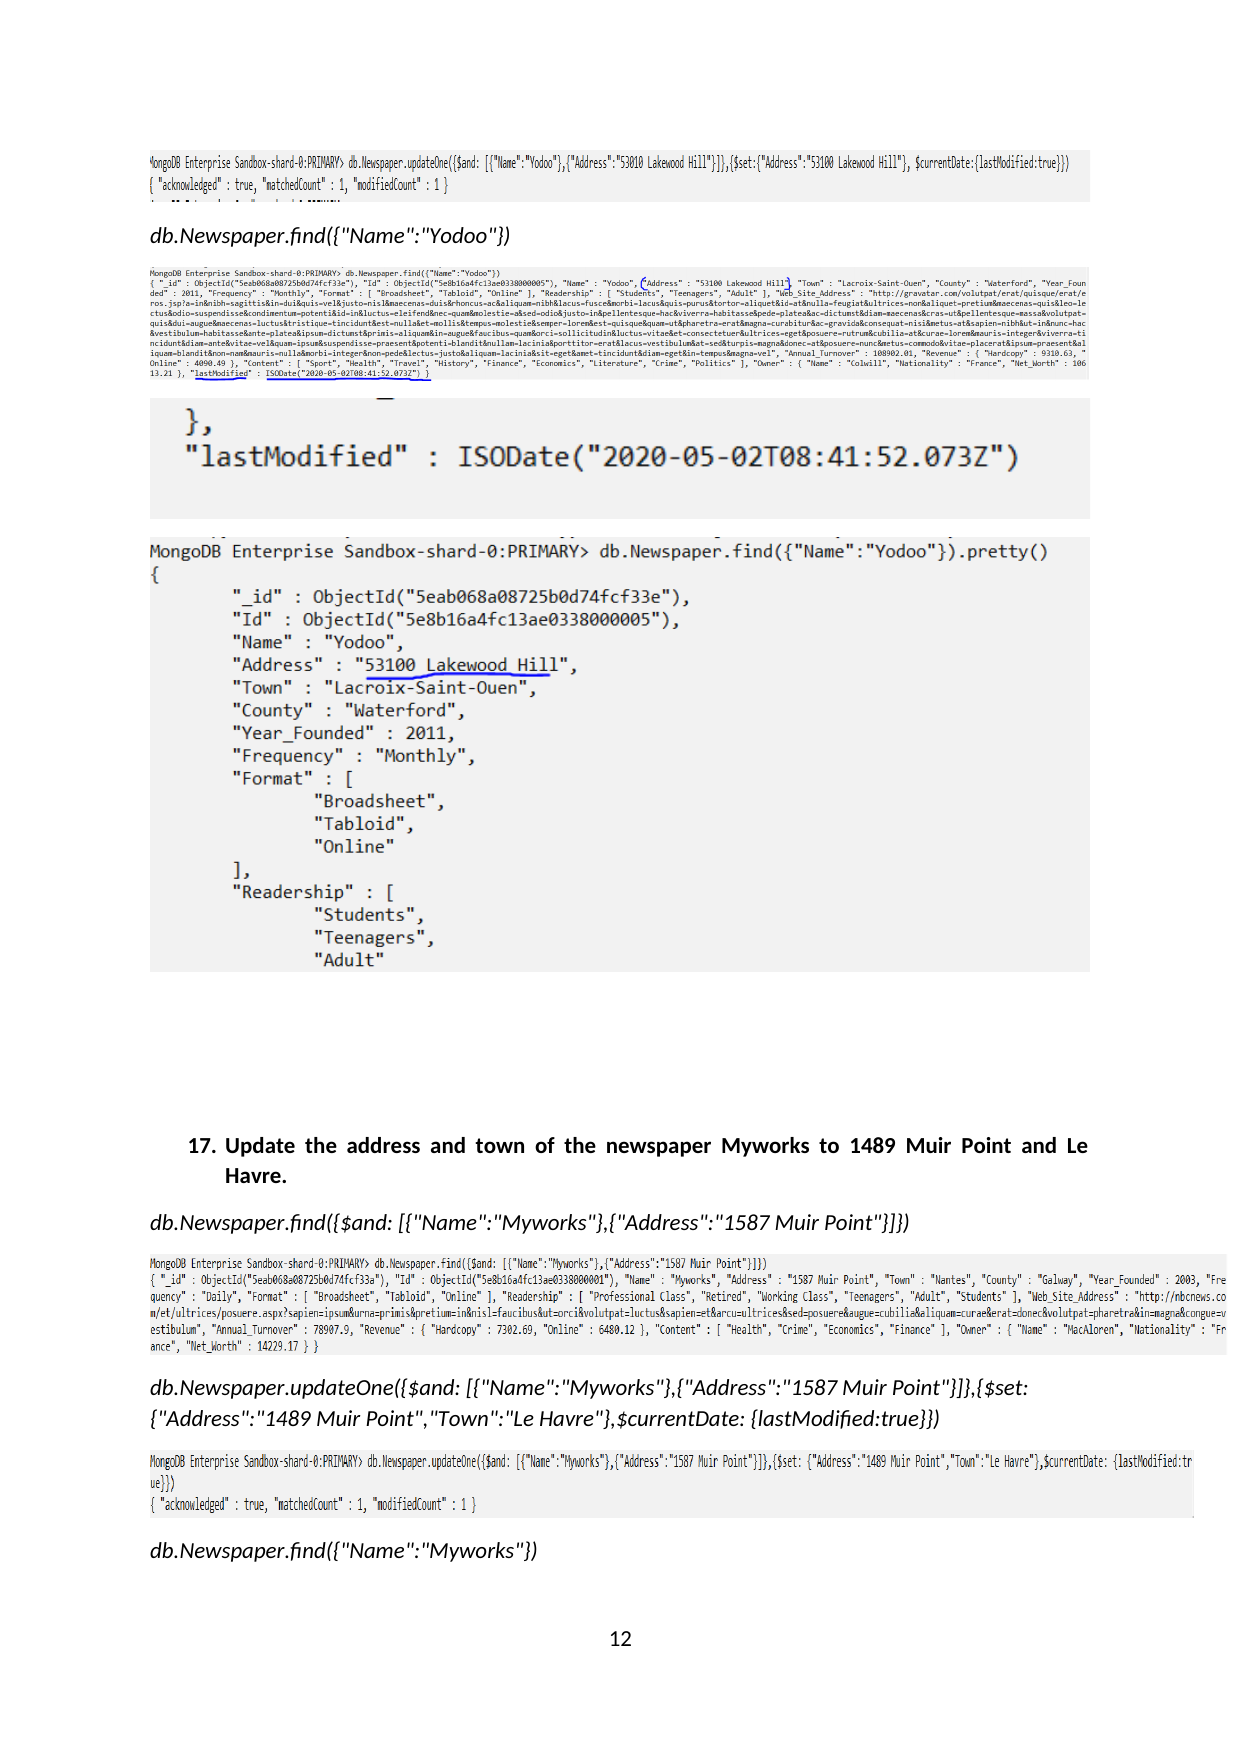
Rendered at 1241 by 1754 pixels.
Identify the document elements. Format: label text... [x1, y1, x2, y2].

text db.Newspaper.find({$and: [{"Name":"Myworks"},{"Address":"1587 Muir Point"}]}) [150, 1208, 1090, 1236]
picture [150, 1254, 1228, 1355]
text db.Newspaper.updateOne({$and: [{"Name":"Myworks"},{"Address":"1587 Muir Point"}]},{$set: {"Address":"1489 Muir Point","Town":"Le Havre"},$currentDate: {lastModified:true}}) [150, 1373, 1090, 1432]
text db.Newspaper.find({"Name":"Myworks"}) [150, 1536, 1090, 1564]
picture [150, 398, 1091, 519]
picture [150, 1450, 1194, 1518]
picture [150, 150, 1091, 202]
text db.Newspaper.find({"Name":"Yodoo"}) [150, 221, 1090, 249]
list Update the address and town of the newspaper Myworks to 1489 Muir Point and Le Havre. [187, 1131, 1090, 1189]
picture [150, 267, 1089, 381]
picture [150, 537, 1090, 972]
